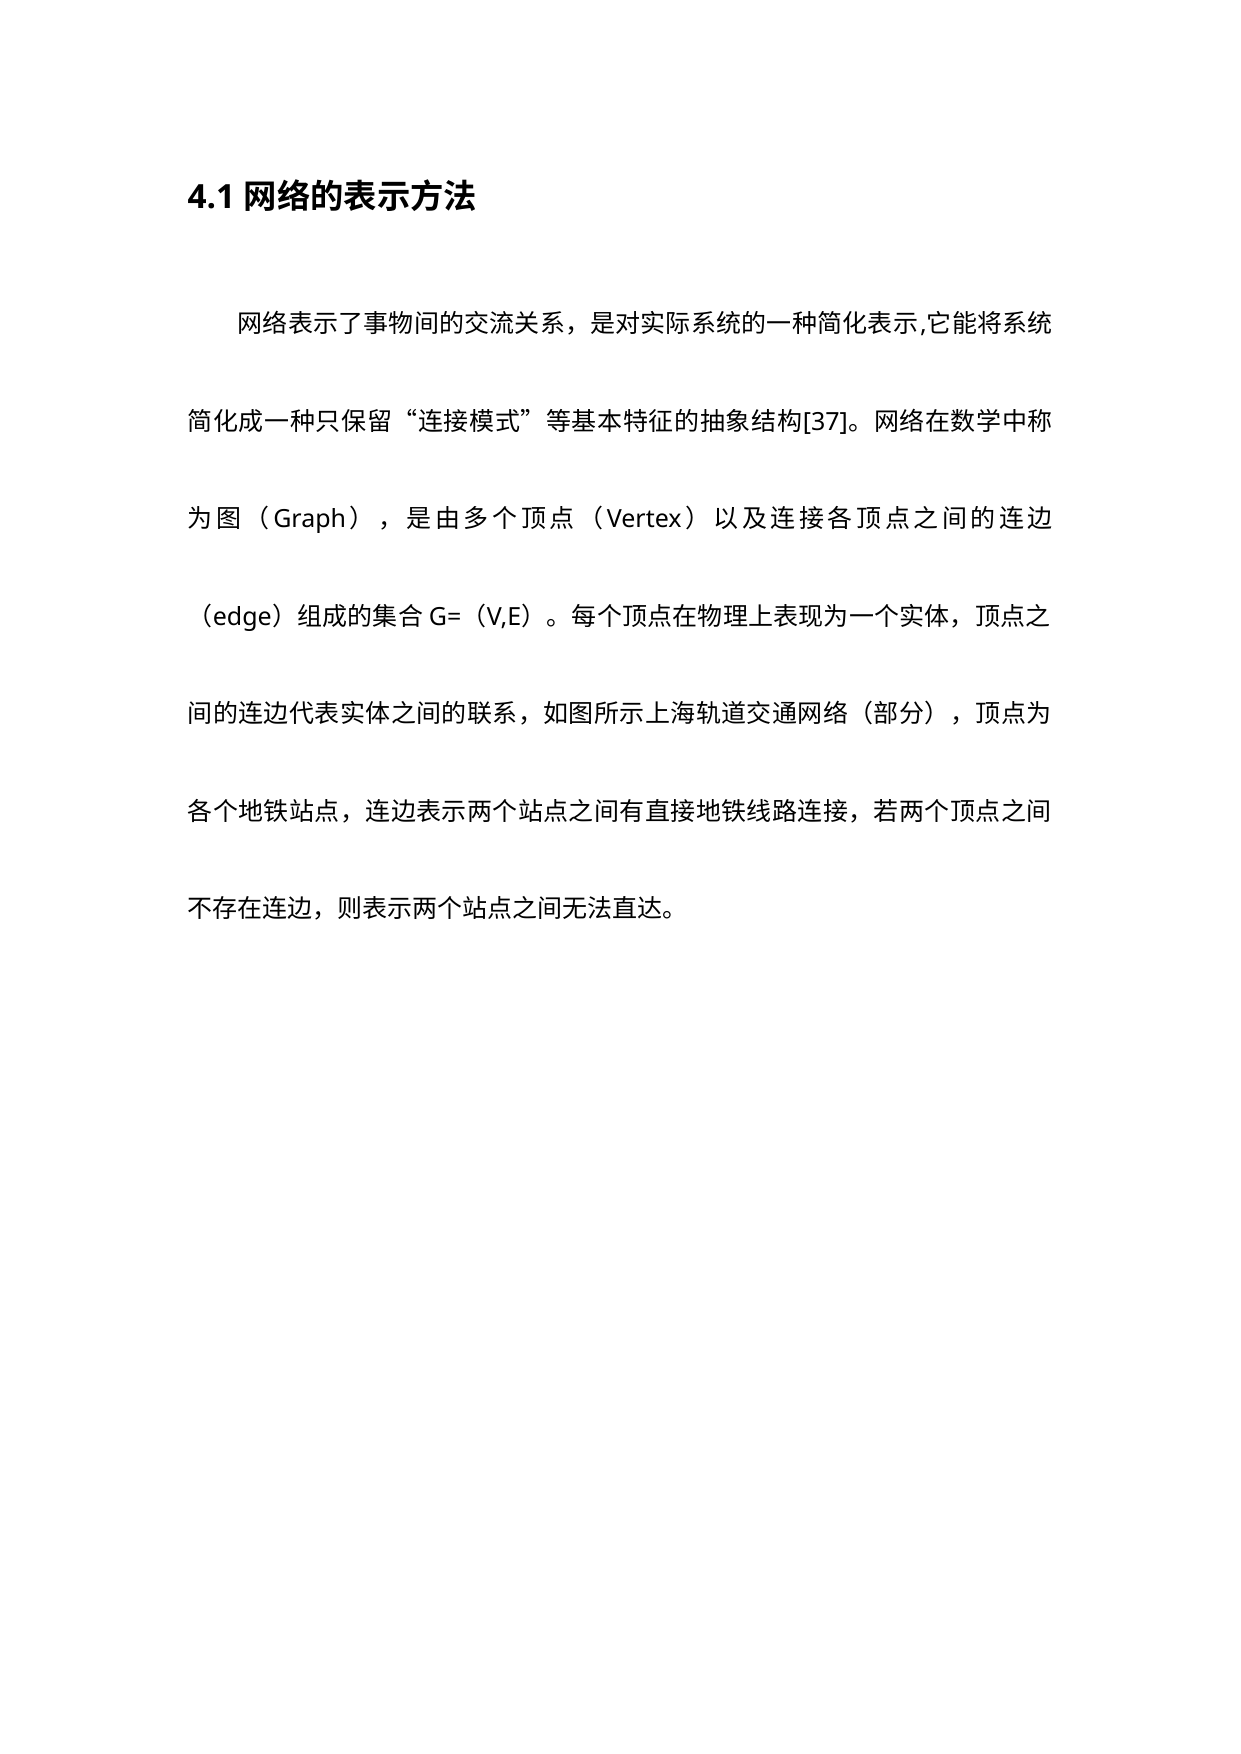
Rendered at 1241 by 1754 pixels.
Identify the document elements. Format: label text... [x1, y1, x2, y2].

subtitle 4.1 网络的表示方法 [187, 162, 1053, 227]
text 网络表示了事物间的交流关系，是对实际系统的一种简化表示,它能将系统简化成一种只保留“连接模式”等基本特征的抽象结构[37]。网络在数学中称为图（Graph），是由多个顶点（Vertex）以及连接各顶点之间的连边（edge）组成的集合G=（V,E）。每个顶点在物理上表现为一个实体，顶点之间的连边代表实体之间的联系，如图所示上海轨道交通网络（部分），顶点为各个地铁站点，连边表示两个站点之间有直接地铁线路连接，若两个顶点之间不存在连边，则表示两个站点之间无法直达。 [187, 289, 1053, 939]
